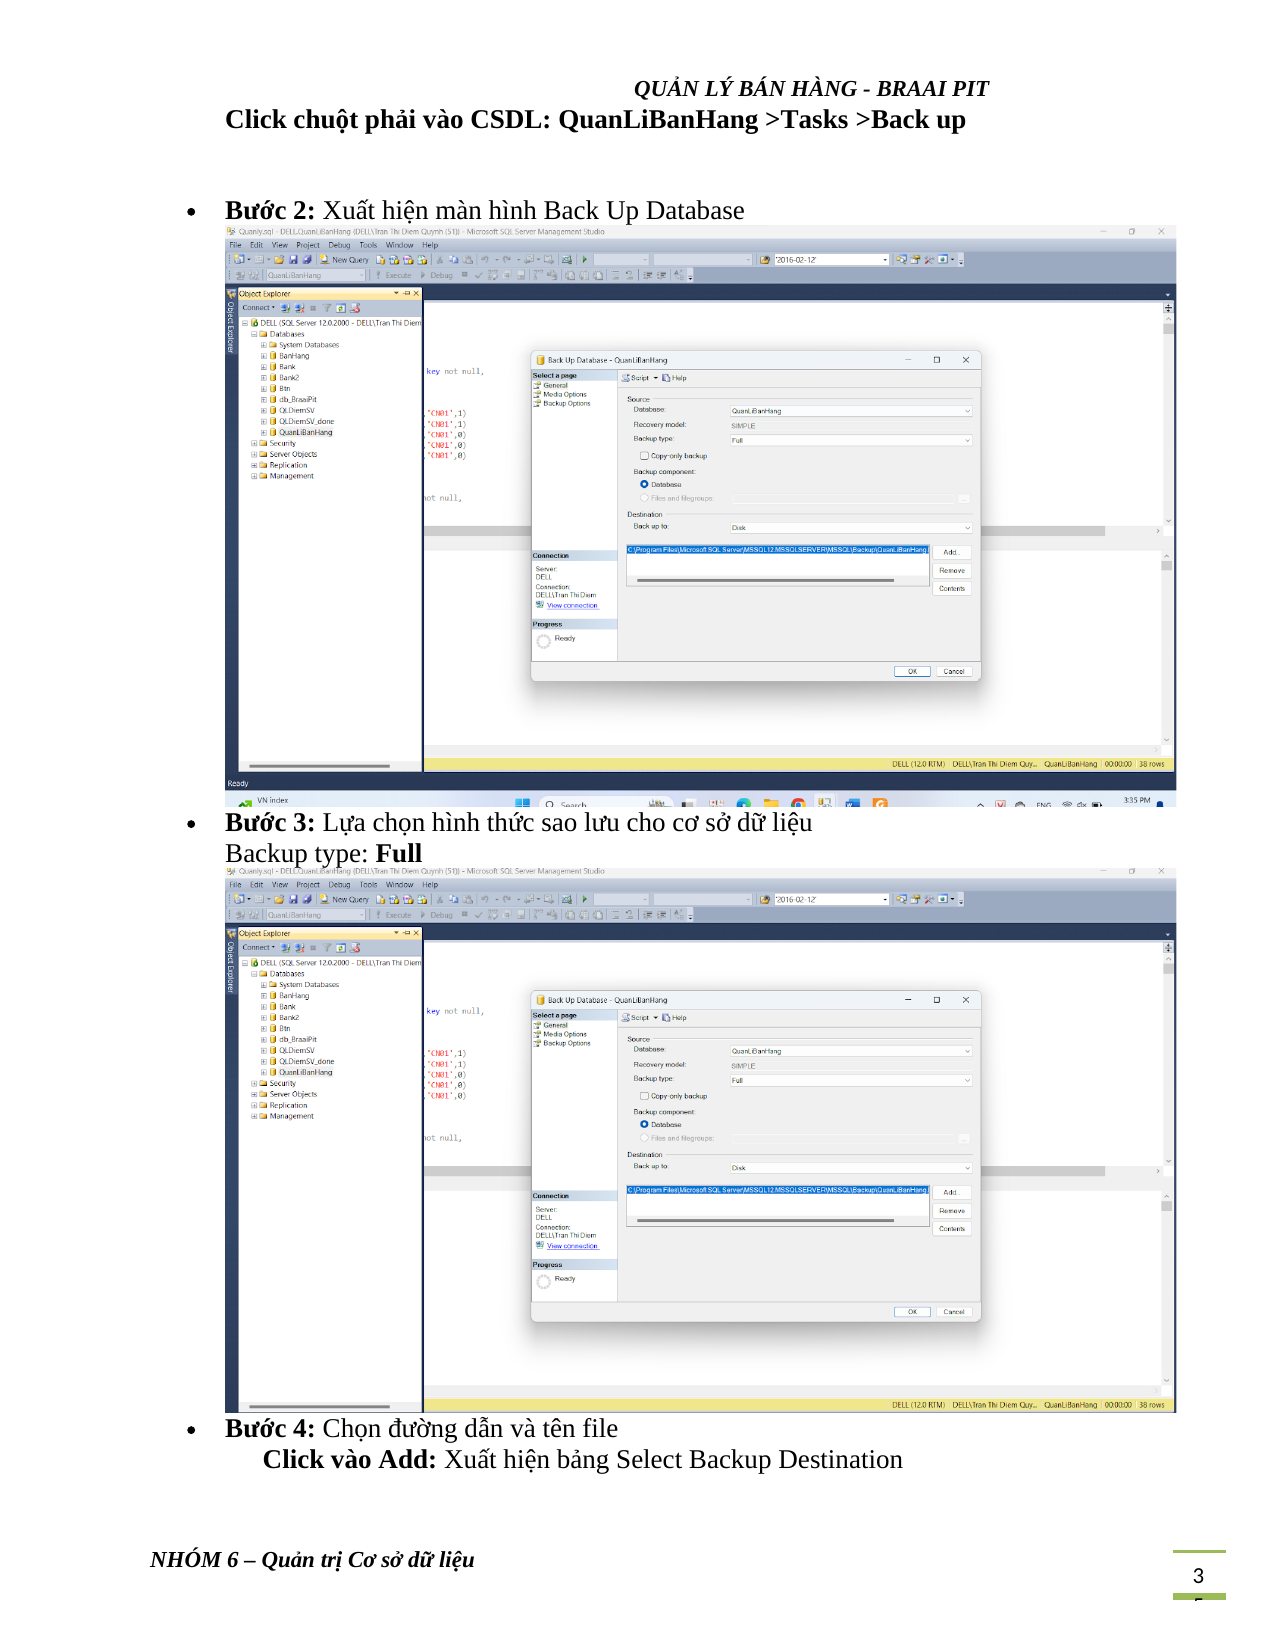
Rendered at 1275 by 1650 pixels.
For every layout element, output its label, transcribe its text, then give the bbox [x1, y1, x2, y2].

picture [225, 868, 1177, 1413]
text Click vào Add: Xuất hiện bảng Select Backup Destination [262, 1443, 1172, 1474]
list Bước 2: Xuất hiện màn hình Back Up Database [187, 194, 1172, 225]
list Bước 3: Lựa chọn hình thức sao lưu cho cơ sở dữ liệu [187, 806, 1172, 837]
list Bước 4: Chọn đường dẫn và tên file [187, 1412, 1172, 1443]
text Click chuột phải vào CSDL: QuanLiBanHang >Tasks >Back up [225, 103, 1172, 134]
text Backup type: Full [225, 837, 1172, 868]
picture [225, 225, 1177, 807]
